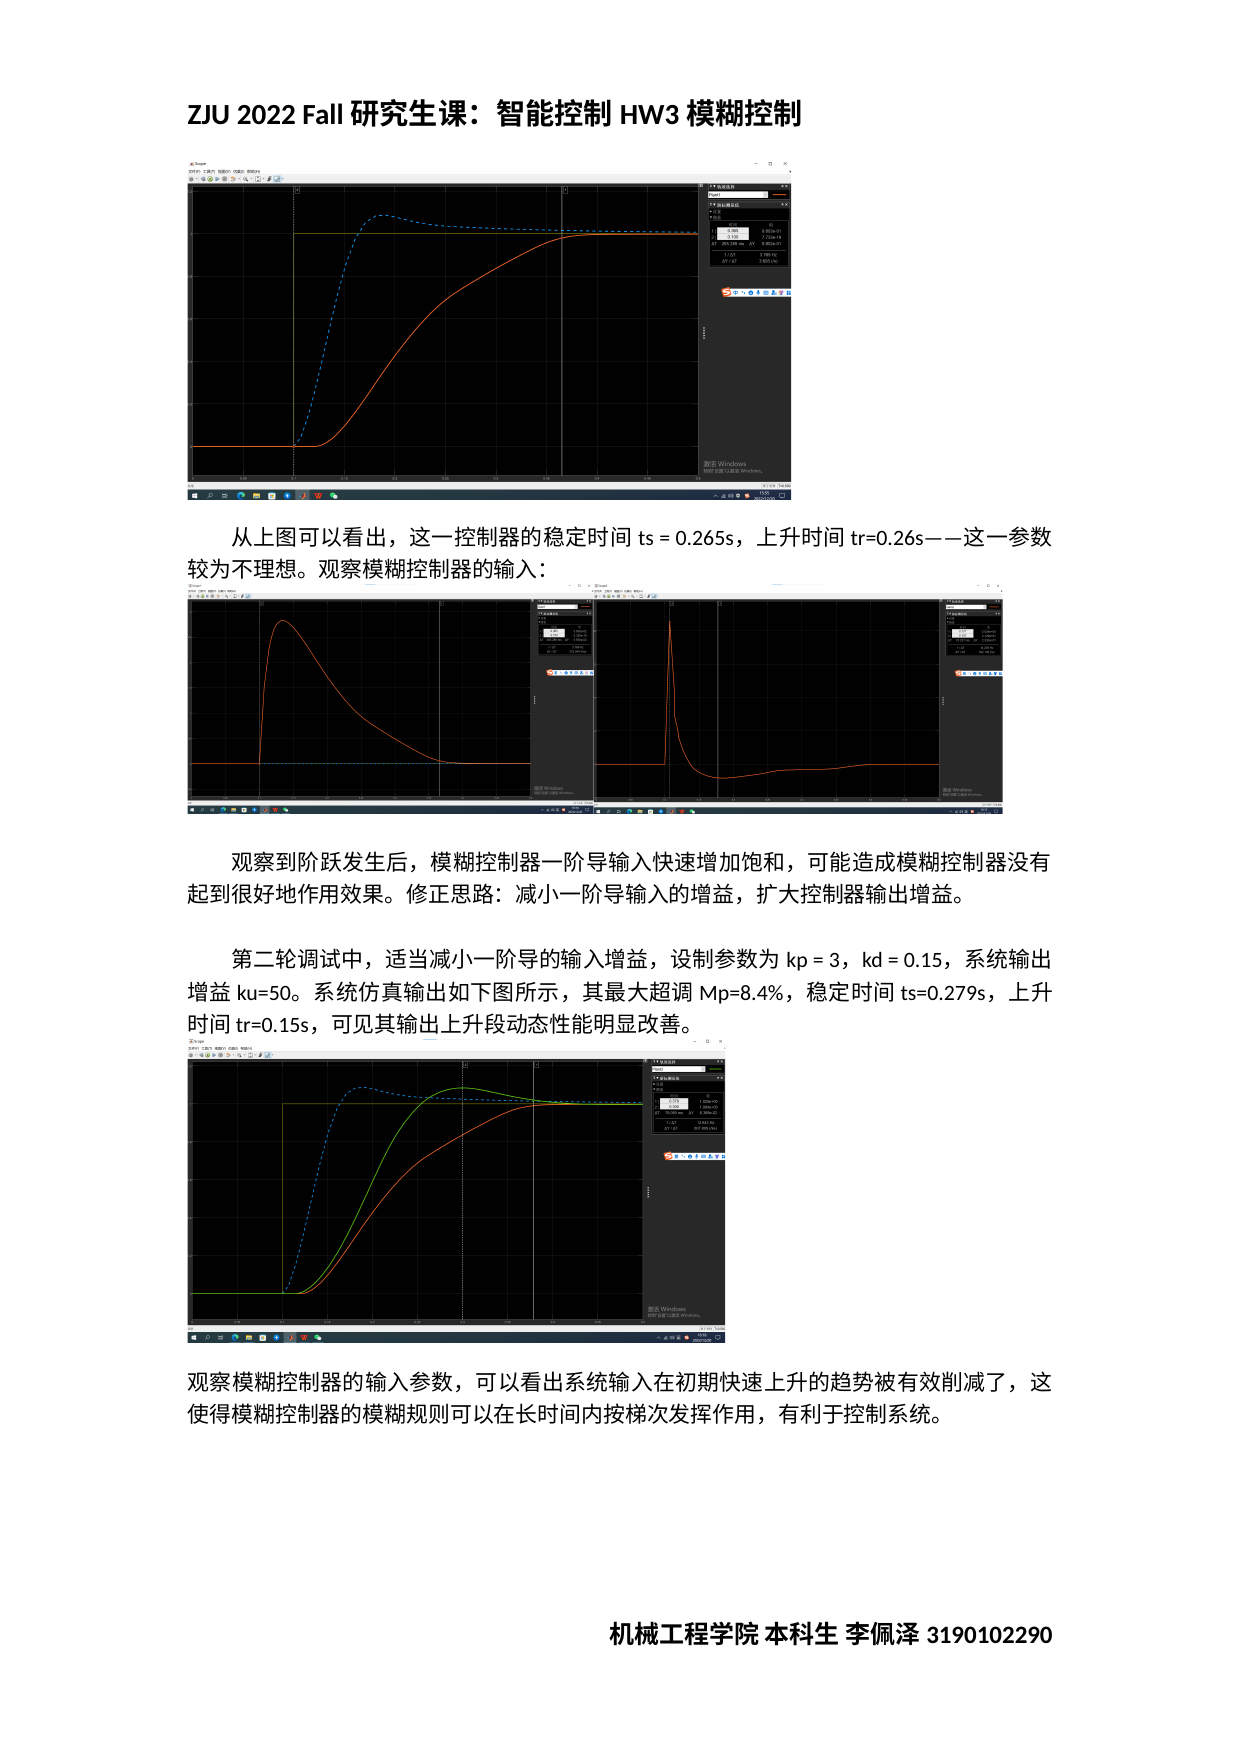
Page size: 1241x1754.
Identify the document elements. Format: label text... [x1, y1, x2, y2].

list 第二轮调试中，适当减小一阶导的输入增益，设制参数为kp = 3，kd = 0.15，系统输出增益ku=50。系统仿真输出如下图所示，其最大超调Mp=8.4%，稳定时间ts=0.279s，上升时间tr=0.15s，可见其输出上升段动态性能明显改善。 [187, 942, 1053, 1039]
list 观察模糊控制器的输入参数，可以看出系统输入在初期快速上升的趋势被有效削减了，这使得模糊控制器的模糊规则可以在长时间内按梯次发挥作用，有利于控制系统。 [187, 1364, 1053, 1429]
picture [187, 1039, 726, 1343]
list 观察到阶跃发生后，模糊控制器一阶导输入快速增加饱和，可能造成模糊控制器没有起到很好地作用效果。修正思路：减小一阶导输入的增益，扩大控制器输出增益。 [187, 844, 1053, 909]
list 从上图可以看出，这一控制器的稳定时间ts = 0.265s，上升时间tr=0.26s——这一参数较为不理想。观察模糊控制器的输入： [187, 519, 1053, 584]
picture [187, 162, 792, 500]
picture [187, 584, 1003, 814]
